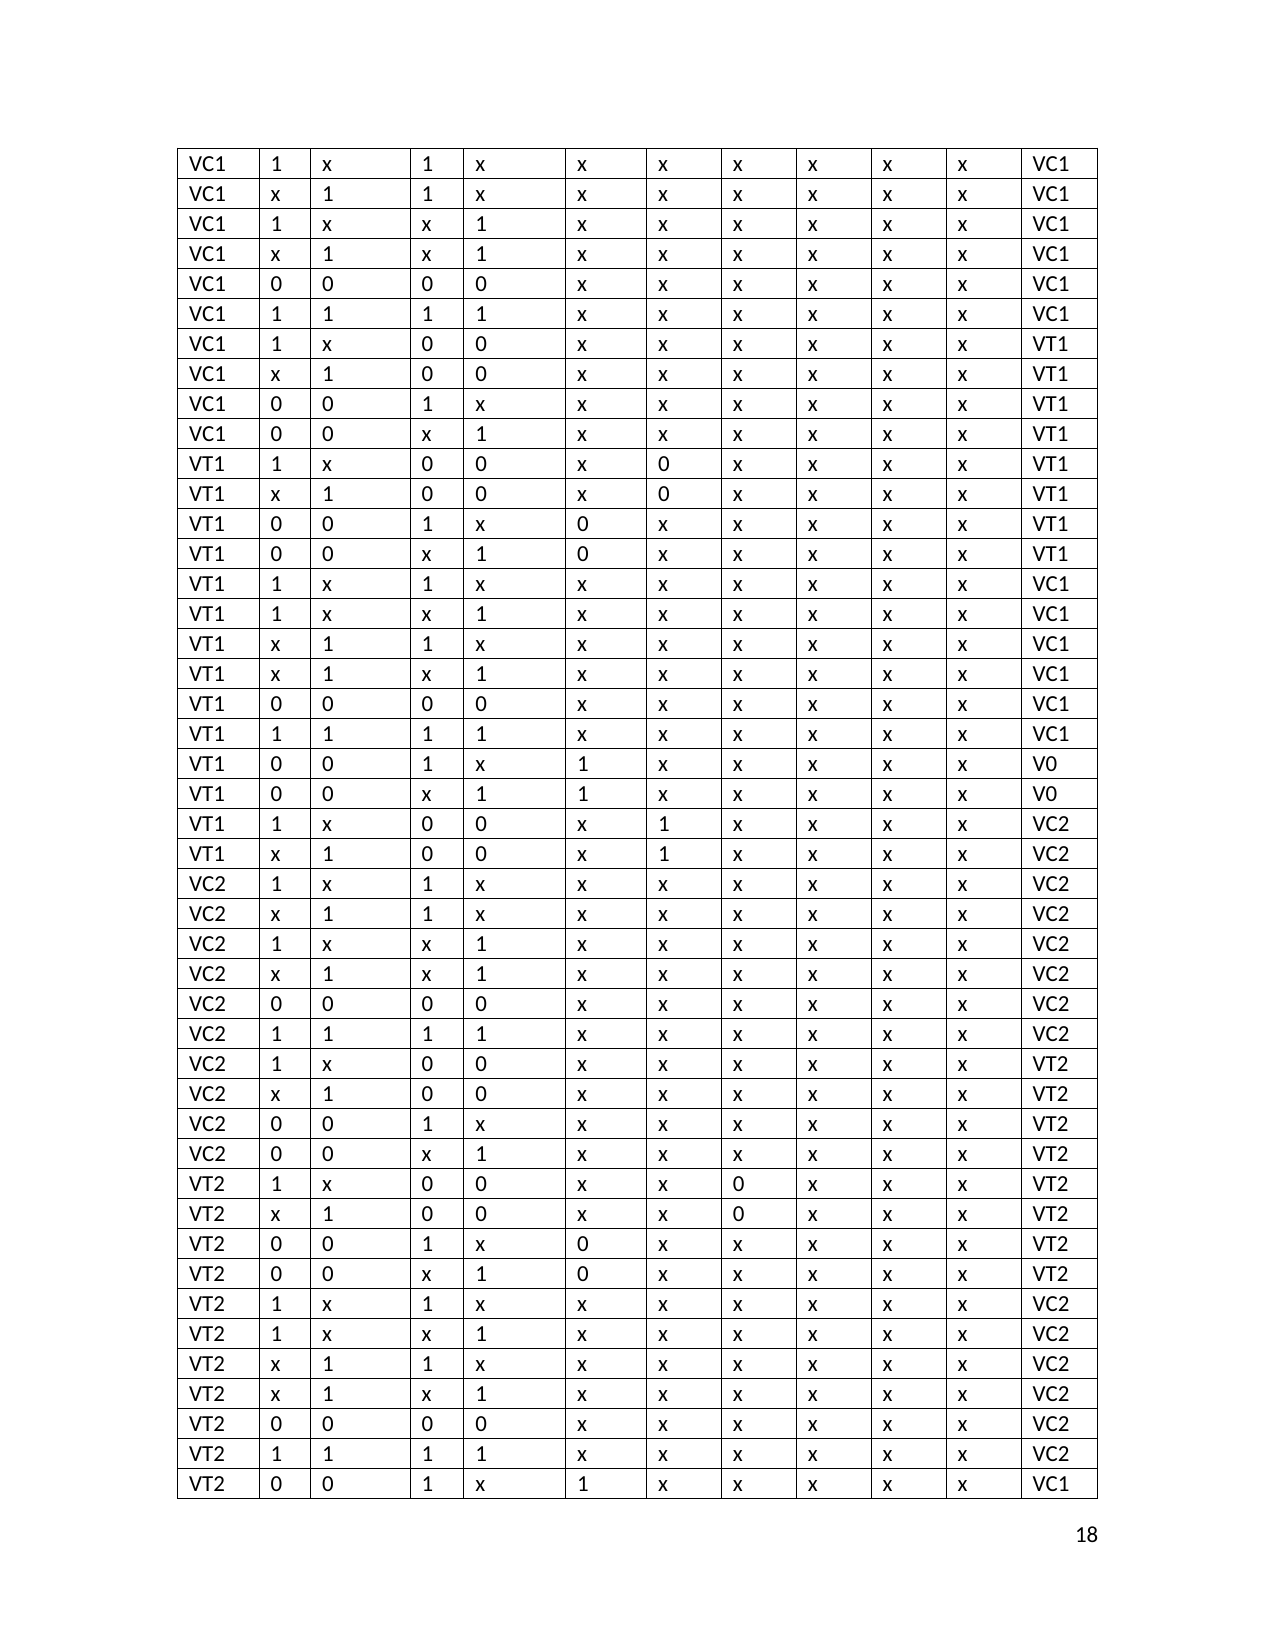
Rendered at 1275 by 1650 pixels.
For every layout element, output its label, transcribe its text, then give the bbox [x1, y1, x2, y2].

table_cell VC2 [178, 1109, 259, 1138]
table_cell x [797, 1469, 871, 1498]
table_cell 0 [464, 329, 565, 358]
table_cell 1 [260, 929, 310, 958]
table_cell x [947, 149, 1021, 178]
table_cell 1 [311, 659, 410, 688]
table_cell x [797, 359, 871, 388]
table_cell VT1 [1022, 389, 1097, 418]
table_cell x [797, 479, 871, 508]
table_cell x [872, 149, 946, 178]
table_cell VC2 [1022, 959, 1097, 988]
table_cell VC1 [1022, 269, 1097, 298]
table_cell x [872, 209, 946, 238]
table_cell 1 [260, 1169, 310, 1198]
table_cell 1 [311, 1379, 410, 1408]
table_cell VC2 [1022, 809, 1097, 838]
table_cell VT2 [1022, 1259, 1097, 1288]
table_cell x [722, 269, 796, 298]
table_cell 1 [464, 1019, 565, 1048]
table_cell 0 [566, 1229, 646, 1258]
table_cell x [464, 509, 565, 538]
table_cell x [947, 809, 1021, 838]
table_cell x [872, 1229, 946, 1258]
table_cell 0 [311, 779, 410, 808]
table_cell 1 [464, 239, 565, 268]
table_cell 0 [411, 1409, 463, 1438]
table_cell 0 [260, 779, 310, 808]
table_cell x [872, 959, 946, 988]
table_cell x [872, 1199, 946, 1228]
table_cell x [872, 659, 946, 688]
table_cell x [797, 719, 871, 748]
table_cell VT1 [178, 539, 259, 568]
table_cell x [872, 629, 946, 658]
table_cell x [872, 1439, 946, 1468]
table_cell 1 [311, 719, 410, 748]
table_cell x [647, 959, 721, 988]
table_cell 1 [411, 1289, 463, 1318]
table_cell 0 [411, 479, 463, 508]
table_cell x [647, 779, 721, 808]
table_cell VC2 [1022, 899, 1097, 928]
table_cell x [411, 1319, 463, 1348]
table_cell VC1 [1022, 689, 1097, 718]
table_cell VC1 [178, 209, 259, 238]
table_cell x [947, 299, 1021, 328]
table_cell VT1 [178, 479, 259, 508]
table_cell 1 [411, 629, 463, 658]
table_cell x [797, 1409, 871, 1438]
table_cell VT2 [178, 1439, 259, 1468]
table_cell 0 [464, 479, 565, 508]
table_cell x [947, 389, 1021, 418]
table_cell x [464, 1229, 565, 1258]
table_cell x [411, 659, 463, 688]
table_cell x [647, 509, 721, 538]
table_cell 1 [411, 1109, 463, 1138]
table_cell 1 [311, 1019, 410, 1048]
table_cell VT1 [1022, 359, 1097, 388]
table_cell x [411, 929, 463, 958]
table_cell x [311, 929, 410, 958]
table_cell x [722, 749, 796, 778]
table_cell 0 [311, 1229, 410, 1258]
table_cell x [722, 509, 796, 538]
table_cell x [647, 419, 721, 448]
table_cell x [566, 1349, 646, 1378]
table_cell VC2 [1022, 1409, 1097, 1438]
table_cell x [566, 629, 646, 658]
table_cell x [260, 1349, 310, 1378]
table_cell 1 [260, 1319, 310, 1348]
table_cell x [947, 629, 1021, 658]
table_cell x [311, 329, 410, 358]
table_cell 1 [411, 389, 463, 418]
table_cell x [311, 809, 410, 838]
table_cell x [464, 1469, 565, 1498]
table_cell x [464, 629, 565, 658]
table_cell VC1 [178, 359, 259, 388]
table_cell x [947, 1319, 1021, 1348]
table_cell 1 [411, 749, 463, 778]
table_cell x [566, 659, 646, 688]
table_cell x [566, 869, 646, 898]
table_cell x [872, 569, 946, 598]
table_cell 1 [464, 1379, 565, 1408]
table_cell VC2 [1022, 1379, 1097, 1408]
table_cell x [464, 1109, 565, 1138]
table_cell 1 [411, 299, 463, 328]
table_cell x [947, 1439, 1021, 1468]
table_cell 1 [411, 1019, 463, 1048]
table_cell x [797, 809, 871, 838]
table_cell 0 [260, 989, 310, 1018]
table_cell 0 [260, 749, 310, 778]
table_cell x [947, 869, 1021, 898]
table_cell x [797, 299, 871, 328]
table_cell 1 [647, 839, 721, 868]
table_cell x [260, 479, 310, 508]
table_cell VT1 [178, 749, 259, 778]
table_cell 1 [464, 659, 565, 688]
table_cell x [566, 479, 646, 508]
table_cell x [947, 539, 1021, 568]
table_cell x [566, 1049, 646, 1078]
table_cell x [464, 179, 565, 208]
table_cell x [566, 1169, 646, 1198]
table_cell x [947, 1169, 1021, 1198]
table_cell x [947, 689, 1021, 718]
table_cell 1 [464, 299, 565, 328]
table_cell x [722, 899, 796, 928]
table_cell x [947, 839, 1021, 868]
table_cell x [872, 989, 946, 1018]
table_cell x [260, 629, 310, 658]
table_cell 1 [464, 929, 565, 958]
table_cell x [311, 149, 410, 178]
table_cell VC1 [1022, 629, 1097, 658]
table_cell x [797, 659, 871, 688]
table_cell x [722, 1109, 796, 1138]
table_cell x [566, 299, 646, 328]
table_cell x [947, 479, 1021, 508]
table_cell x [566, 1289, 646, 1318]
table_cell 0 [464, 1049, 565, 1078]
table_cell x [797, 839, 871, 868]
table_cell 1 [647, 809, 721, 838]
table_cell 0 [411, 1169, 463, 1198]
table_cell x [872, 719, 946, 748]
table_cell x [722, 929, 796, 958]
table_cell 1 [260, 569, 310, 598]
table_cell 1 [411, 569, 463, 598]
table_cell x [872, 359, 946, 388]
table_cell x [872, 869, 946, 898]
table_cell x [947, 419, 1021, 448]
table_cell x [797, 1079, 871, 1108]
table_cell x [647, 1319, 721, 1348]
table_cell x [647, 179, 721, 208]
table_cell x [872, 239, 946, 268]
table_cell x [311, 599, 410, 628]
table_cell x [947, 1409, 1021, 1438]
table_cell x [872, 539, 946, 568]
table_cell x [947, 1469, 1021, 1498]
table_cell x [566, 389, 646, 418]
table_cell x [947, 329, 1021, 358]
table_cell x [797, 179, 871, 208]
table_cell VC1 [178, 419, 259, 448]
table_cell 1 [411, 149, 463, 178]
table_cell VC2 [1022, 929, 1097, 958]
table_cell 1 [311, 1439, 410, 1468]
table_cell 1 [411, 1439, 463, 1468]
table_cell x [260, 359, 310, 388]
table_cell x [797, 1439, 871, 1468]
table_cell VC2 [178, 869, 259, 898]
table_cell x [647, 1109, 721, 1138]
table_cell x [260, 239, 310, 268]
table_cell x [566, 569, 646, 598]
table_cell 1 [260, 1439, 310, 1468]
table_cell x [947, 989, 1021, 1018]
table_cell x [464, 1349, 565, 1378]
table_cell 1 [311, 899, 410, 928]
table_cell x [647, 1289, 721, 1318]
table_cell x [947, 779, 1021, 808]
table_cell x [647, 1259, 721, 1288]
table_cell x [566, 1079, 646, 1108]
table_cell x [872, 599, 946, 628]
table_cell x [647, 599, 721, 628]
table_cell x [872, 1349, 946, 1378]
table_cell x [947, 1079, 1021, 1108]
table_cell x [947, 599, 1021, 628]
table_cell 0 [566, 539, 646, 568]
table_cell 0 [464, 1169, 565, 1198]
table_cell 0 [260, 269, 310, 298]
table_cell x [947, 899, 1021, 928]
table_cell 1 [411, 869, 463, 898]
table_cell 0 [311, 509, 410, 538]
table_cell VC1 [178, 269, 259, 298]
table_cell 1 [260, 329, 310, 358]
table_cell x [722, 869, 796, 898]
table_cell x [722, 1409, 796, 1438]
table_cell VT2 [178, 1349, 259, 1378]
table_cell x [797, 959, 871, 988]
table_cell x [464, 899, 565, 928]
table_cell 0 [260, 419, 310, 448]
table_cell VC2 [178, 989, 259, 1018]
table_cell VT1 [178, 509, 259, 538]
table_cell 0 [411, 1049, 463, 1078]
table_cell VT1 [178, 449, 259, 478]
table_cell x [722, 179, 796, 208]
table_cell 1 [464, 959, 565, 988]
table_cell 1 [311, 299, 410, 328]
table_cell x [872, 809, 946, 838]
table_cell x [411, 779, 463, 808]
table_cell 0 [464, 1409, 565, 1438]
table_cell x [947, 1139, 1021, 1168]
table_cell VT1 [178, 779, 259, 808]
table_cell 1 [411, 1469, 463, 1498]
table_cell x [797, 1109, 871, 1138]
table_cell 1 [411, 179, 463, 208]
table_cell 1 [464, 539, 565, 568]
table_cell VT2 [178, 1409, 259, 1438]
table_cell VT1 [178, 629, 259, 658]
table_cell VC2 [1022, 869, 1097, 898]
table_cell V0 [1022, 779, 1097, 808]
table_cell x [722, 1259, 796, 1288]
table_cell 1 [464, 779, 565, 808]
table_cell x [797, 1229, 871, 1258]
table_cell x [311, 569, 410, 598]
table_cell x [647, 659, 721, 688]
table_cell VC1 [178, 299, 259, 328]
table_cell x [797, 1169, 871, 1198]
table_cell 1 [260, 1049, 310, 1078]
table_cell x [872, 1469, 946, 1498]
table_cell x [566, 1379, 646, 1408]
table_cell x [947, 1109, 1021, 1138]
table_cell x [797, 149, 871, 178]
table_cell VC1 [1022, 209, 1097, 238]
table_cell x [722, 419, 796, 448]
table_cell x [722, 209, 796, 238]
table_cell VT2 [1022, 1169, 1097, 1198]
table_cell VC2 [1022, 989, 1097, 1018]
table_cell x [647, 1079, 721, 1108]
table_cell x [872, 1289, 946, 1318]
table_cell x [947, 1259, 1021, 1288]
table_cell x [722, 1319, 796, 1348]
table_cell x [947, 239, 1021, 268]
table_cell x [722, 479, 796, 508]
table_cell 1 [311, 1349, 410, 1378]
table_cell x [872, 749, 946, 778]
table_cell x [722, 449, 796, 478]
table_cell x [722, 1289, 796, 1318]
table_cell 1 [566, 1469, 646, 1498]
table_cell x [947, 1349, 1021, 1378]
table_cell VC2 [1022, 839, 1097, 868]
table_cell 0 [411, 989, 463, 1018]
table_cell x [464, 149, 565, 178]
table_cell VC2 [178, 899, 259, 928]
table_cell VT2 [178, 1379, 259, 1408]
table_cell x [722, 809, 796, 838]
table_cell x [411, 239, 463, 268]
table_cell 1 [311, 359, 410, 388]
table_cell 1 [411, 1349, 463, 1378]
table_cell 1 [311, 1199, 410, 1228]
table_cell x [411, 959, 463, 988]
table_cell x [872, 1379, 946, 1408]
table_cell x [797, 449, 871, 478]
table_cell VT1 [1022, 419, 1097, 448]
table_cell 1 [566, 779, 646, 808]
table_cell 0 [464, 1079, 565, 1108]
table_cell 1 [464, 209, 565, 238]
table_cell x [260, 659, 310, 688]
table_cell x [722, 569, 796, 598]
table_cell VC1 [1022, 659, 1097, 688]
table_cell VC2 [1022, 1349, 1097, 1378]
table_cell x [647, 1469, 721, 1498]
table_cell VT2 [1022, 1229, 1097, 1258]
table_cell 0 [260, 1469, 310, 1498]
table_cell x [797, 929, 871, 958]
table_cell x [722, 1019, 796, 1048]
table_cell VC1 [1022, 1469, 1097, 1498]
table_cell 0 [311, 419, 410, 448]
table_cell x [722, 1439, 796, 1468]
table_cell x [722, 359, 796, 388]
table_cell 0 [464, 449, 565, 478]
table_cell 0 [464, 809, 565, 838]
table_cell VC2 [178, 929, 259, 958]
table_cell x [872, 899, 946, 928]
table_cell x [947, 359, 1021, 388]
table_cell x [797, 629, 871, 658]
table_cell x [647, 359, 721, 388]
table_cell x [311, 1289, 410, 1318]
table_cell x [647, 539, 721, 568]
table_cell 1 [260, 209, 310, 238]
table_cell x [947, 509, 1021, 538]
table_cell x [722, 629, 796, 658]
table_cell 0 [411, 809, 463, 838]
table_cell x [797, 329, 871, 358]
table_cell x [797, 1049, 871, 1078]
table_cell x [722, 959, 796, 988]
table_cell 0 [311, 749, 410, 778]
table_cell x [647, 569, 721, 598]
table_cell VC2 [1022, 1439, 1097, 1468]
table_cell x [566, 899, 646, 928]
table_cell x [311, 869, 410, 898]
table_cell VT2 [1022, 1199, 1097, 1228]
table_cell VC1 [1022, 599, 1097, 628]
table_cell 1 [311, 239, 410, 268]
table_cell 1 [464, 1139, 565, 1168]
table_cell x [722, 149, 796, 178]
table_cell 0 [260, 689, 310, 718]
table_cell x [647, 1019, 721, 1048]
table_cell x [411, 1259, 463, 1288]
table_cell VT2 [1022, 1109, 1097, 1138]
table_cell VC1 [178, 389, 259, 418]
table_cell x [566, 1019, 646, 1048]
table_cell 1 [260, 299, 310, 328]
table_cell VT1 [178, 689, 259, 718]
table_cell x [872, 1049, 946, 1078]
table_cell x [647, 719, 721, 748]
table_cell x [797, 749, 871, 778]
table_cell x [872, 269, 946, 298]
table_cell VC2 [178, 1139, 259, 1168]
table_cell x [872, 449, 946, 478]
table_cell x [566, 1439, 646, 1468]
table_cell 0 [411, 1199, 463, 1228]
table_cell x [411, 209, 463, 238]
table_cell VC1 [1022, 179, 1097, 208]
table_cell VC2 [1022, 1289, 1097, 1318]
table_cell x [722, 719, 796, 748]
table_cell x [722, 1139, 796, 1168]
table_cell x [647, 1049, 721, 1078]
table_cell x [947, 179, 1021, 208]
table_cell 0 [411, 689, 463, 718]
table_cell x [566, 989, 646, 1018]
table_cell x [872, 1319, 946, 1348]
table_cell VT2 [1022, 1049, 1097, 1078]
table_cell VT1 [1022, 509, 1097, 538]
table_cell 0 [311, 1109, 410, 1138]
table_cell x [566, 179, 646, 208]
table_cell VC1 [178, 149, 259, 178]
table_cell 1 [260, 599, 310, 628]
table_cell VC2 [178, 959, 259, 988]
table_cell 0 [722, 1199, 796, 1228]
table_cell x [797, 989, 871, 1018]
table_cell VT1 [178, 599, 259, 628]
table_cell x [647, 689, 721, 718]
table_cell 0 [411, 269, 463, 298]
table_cell 1 [311, 839, 410, 868]
table_cell x [566, 1319, 646, 1348]
table_cell 1 [311, 1079, 410, 1108]
table_cell VC1 [1022, 299, 1097, 328]
table_cell x [947, 959, 1021, 988]
table_cell x [872, 839, 946, 868]
table_cell x [411, 419, 463, 448]
table_cell x [722, 329, 796, 358]
table_cell x [722, 299, 796, 328]
table_cell VC2 [1022, 1319, 1097, 1348]
table_cell x [797, 569, 871, 598]
table_cell x [947, 209, 1021, 238]
table_cell x [872, 179, 946, 208]
table_cell 0 [311, 1469, 410, 1498]
table_cell x [311, 1319, 410, 1348]
table_cell V0 [1022, 749, 1097, 778]
table_cell 0 [260, 509, 310, 538]
table_cell x [647, 989, 721, 1018]
table_cell x [872, 689, 946, 718]
table_cell x [260, 899, 310, 928]
table_cell 1 [260, 149, 310, 178]
table_cell x [411, 1139, 463, 1168]
table_cell VC1 [1022, 569, 1097, 598]
table_cell VC1 [1022, 239, 1097, 268]
table_cell x [566, 239, 646, 268]
table_cell x [722, 659, 796, 688]
table_cell 0 [464, 359, 565, 388]
table_cell x [464, 389, 565, 418]
table_cell 1 [311, 629, 410, 658]
table_cell x [797, 1019, 871, 1048]
table_cell 1 [411, 509, 463, 538]
table_cell x [947, 1289, 1021, 1318]
table_cell x [722, 239, 796, 268]
table_cell x [947, 659, 1021, 688]
table_cell VC1 [1022, 149, 1097, 178]
table_cell VT2 [178, 1169, 259, 1198]
table_cell x [647, 749, 721, 778]
table_cell x [797, 1379, 871, 1408]
table_cell 0 [260, 1139, 310, 1168]
table_cell x [797, 389, 871, 418]
table_cell 0 [464, 839, 565, 868]
table_cell x [647, 299, 721, 328]
table_cell x [872, 1079, 946, 1108]
table_cell x [872, 779, 946, 808]
table_cell x [872, 929, 946, 958]
table_cell x [647, 1169, 721, 1198]
table_cell x [872, 329, 946, 358]
table_cell x [647, 389, 721, 418]
table_cell 0 [260, 539, 310, 568]
table_cell 0 [260, 1109, 310, 1138]
table_cell x [872, 1019, 946, 1048]
table_cell x [947, 269, 1021, 298]
table_cell x [464, 569, 565, 598]
table_cell x [947, 749, 1021, 778]
table_cell VC2 [178, 1019, 259, 1048]
table_cell x [260, 1079, 310, 1108]
table_cell x [260, 959, 310, 988]
table_cell 1 [411, 719, 463, 748]
table_cell x [797, 599, 871, 628]
table_cell x [566, 449, 646, 478]
table_cell x [872, 419, 946, 448]
table_cell x [566, 149, 646, 178]
table_cell x [797, 1319, 871, 1348]
table_cell x [872, 389, 946, 418]
table_cell x [566, 1109, 646, 1138]
table_cell x [722, 539, 796, 568]
table_cell x [647, 929, 721, 958]
table_cell x [797, 419, 871, 448]
table_cell x [722, 389, 796, 418]
table_cell 0 [311, 1409, 410, 1438]
table_cell 1 [464, 599, 565, 628]
table_cell VC1 [178, 239, 259, 268]
table_cell x [797, 689, 871, 718]
table_cell x [647, 329, 721, 358]
table_cell 1 [260, 449, 310, 478]
table_cell 1 [411, 899, 463, 928]
table_cell x [947, 1379, 1021, 1408]
table_cell 0 [464, 689, 565, 718]
table_cell VT1 [178, 839, 259, 868]
table_cell x [566, 359, 646, 388]
table_cell 0 [411, 449, 463, 478]
table_cell x [872, 479, 946, 508]
table_cell VC1 [178, 329, 259, 358]
table_cell x [947, 1199, 1021, 1228]
table_cell 0 [260, 1409, 310, 1438]
table_cell 0 [647, 449, 721, 478]
table_cell x [647, 149, 721, 178]
table_cell VC2 [1022, 1019, 1097, 1048]
table_cell VC1 [178, 179, 259, 208]
table_cell 0 [260, 1259, 310, 1288]
table_cell x [566, 689, 646, 718]
table_cell 1 [411, 1229, 463, 1258]
table_cell x [722, 1469, 796, 1498]
table_cell VT2 [1022, 1139, 1097, 1168]
table_cell VT2 [178, 1259, 259, 1288]
table_cell x [647, 629, 721, 658]
table_cell 0 [464, 1199, 565, 1228]
table_cell x [647, 1439, 721, 1468]
table_cell 1 [311, 479, 410, 508]
table_cell 0 [311, 989, 410, 1018]
table_cell 1 [260, 1289, 310, 1318]
table_cell VT1 [178, 719, 259, 748]
table_cell x [947, 1019, 1021, 1048]
table_cell x [411, 1379, 463, 1408]
table_cell VT1 [1022, 449, 1097, 478]
table_cell x [647, 269, 721, 298]
table_cell 0 [566, 509, 646, 538]
table_cell 0 [411, 359, 463, 388]
table_cell 0 [311, 389, 410, 418]
table_cell x [722, 689, 796, 718]
table_cell x [872, 1409, 946, 1438]
table_cell 1 [311, 959, 410, 988]
table_cell x [722, 599, 796, 628]
table_cell x [260, 179, 310, 208]
table_cell x [797, 1289, 871, 1318]
table_cell x [797, 209, 871, 238]
table_cell x [411, 539, 463, 568]
table_cell x [797, 1259, 871, 1288]
table_cell x [722, 1379, 796, 1408]
table_cell 1 [260, 719, 310, 748]
table_cell x [566, 599, 646, 628]
table_cell x [647, 239, 721, 268]
table_cell x [311, 1049, 410, 1078]
table_cell VT2 [178, 1289, 259, 1318]
table_cell x [797, 509, 871, 538]
table_cell x [647, 209, 721, 238]
table_cell 1 [464, 419, 565, 448]
table_cell x [647, 869, 721, 898]
table_cell 0 [311, 539, 410, 568]
table_cell VT1 [178, 569, 259, 598]
table_cell x [566, 419, 646, 448]
table_cell 0 [411, 1079, 463, 1108]
table_cell VT1 [178, 659, 259, 688]
table_cell x [411, 599, 463, 628]
table_cell x [311, 449, 410, 478]
table_cell VT1 [178, 809, 259, 838]
table_cell 0 [260, 389, 310, 418]
table_cell x [797, 899, 871, 928]
table_cell x [260, 1379, 310, 1408]
table_cell VC2 [178, 1079, 259, 1108]
table_cell x [566, 839, 646, 868]
table_cell x [566, 269, 646, 298]
table_cell x [647, 1139, 721, 1168]
table_cell 1 [464, 719, 565, 748]
table_cell x [872, 1169, 946, 1198]
table_cell x [872, 1139, 946, 1168]
table_cell 1 [260, 869, 310, 898]
table_cell x [722, 1049, 796, 1078]
table_cell VT2 [178, 1469, 259, 1498]
table_cell x [464, 1289, 565, 1318]
table_cell x [947, 1049, 1021, 1078]
table_cell 0 [722, 1169, 796, 1198]
table_cell 0 [464, 989, 565, 1018]
table_cell 0 [311, 269, 410, 298]
table_cell x [872, 1259, 946, 1288]
table_cell x [647, 899, 721, 928]
table_cell 0 [464, 269, 565, 298]
table_cell VC1 [1022, 719, 1097, 748]
table_cell VT2 [178, 1229, 259, 1258]
table_cell x [797, 539, 871, 568]
table_cell x [947, 1229, 1021, 1258]
table_cell x [797, 269, 871, 298]
table_cell 0 [260, 1229, 310, 1258]
table_cell x [311, 1169, 410, 1198]
table_cell VC2 [178, 1049, 259, 1078]
table_cell x [464, 749, 565, 778]
table_cell x [311, 209, 410, 238]
table_cell x [260, 839, 310, 868]
table_cell x [797, 869, 871, 898]
table_cell 0 [411, 839, 463, 868]
table_cell x [566, 209, 646, 238]
table_cell x [566, 719, 646, 748]
table_cell 0 [647, 479, 721, 508]
table_cell 1 [464, 1439, 565, 1468]
table_cell x [647, 1379, 721, 1408]
table_cell 1 [260, 809, 310, 838]
table_cell x [566, 929, 646, 958]
table_cell 1 [566, 749, 646, 778]
table_cell x [722, 839, 796, 868]
table_cell x [947, 569, 1021, 598]
table_cell x [797, 779, 871, 808]
table_cell x [566, 1199, 646, 1228]
table_cell 1 [311, 179, 410, 208]
table_cell x [647, 1229, 721, 1258]
table_cell x [464, 869, 565, 898]
table_cell VT2 [1022, 1079, 1097, 1108]
table_cell x [797, 1199, 871, 1228]
table_cell x [722, 779, 796, 808]
table_cell VT1 [1022, 539, 1097, 568]
table_cell x [947, 719, 1021, 748]
table_cell x [647, 1199, 721, 1228]
table_cell 0 [311, 1259, 410, 1288]
table_cell 0 [411, 329, 463, 358]
table_cell x [872, 1109, 946, 1138]
table_cell x [797, 1349, 871, 1378]
table_cell 0 [566, 1259, 646, 1288]
table_cell x [566, 1139, 646, 1168]
table_cell 1 [260, 1019, 310, 1048]
table_cell x [647, 1349, 721, 1378]
table_cell x [722, 989, 796, 1018]
table_cell x [947, 449, 1021, 478]
table_cell VT2 [178, 1199, 259, 1228]
table_cell x [647, 1409, 721, 1438]
table_cell 1 [464, 1259, 565, 1288]
table_cell x [722, 1229, 796, 1258]
table_cell x [872, 299, 946, 328]
table_cell VT1 [1022, 479, 1097, 508]
table_cell x [797, 239, 871, 268]
table_cell x [566, 1409, 646, 1438]
table_cell VT1 [1022, 329, 1097, 358]
table_cell 0 [311, 1139, 410, 1168]
table_cell x [566, 329, 646, 358]
table_cell 0 [311, 689, 410, 718]
table_cell 1 [464, 1319, 565, 1348]
table_cell x [260, 1199, 310, 1228]
table_cell VT2 [178, 1319, 259, 1348]
table_cell x [566, 959, 646, 988]
table_cell x [722, 1349, 796, 1378]
table_cell x [797, 1139, 871, 1168]
table_cell x [872, 509, 946, 538]
table_cell x [566, 809, 646, 838]
table_cell x [722, 1079, 796, 1108]
table_cell x [947, 929, 1021, 958]
